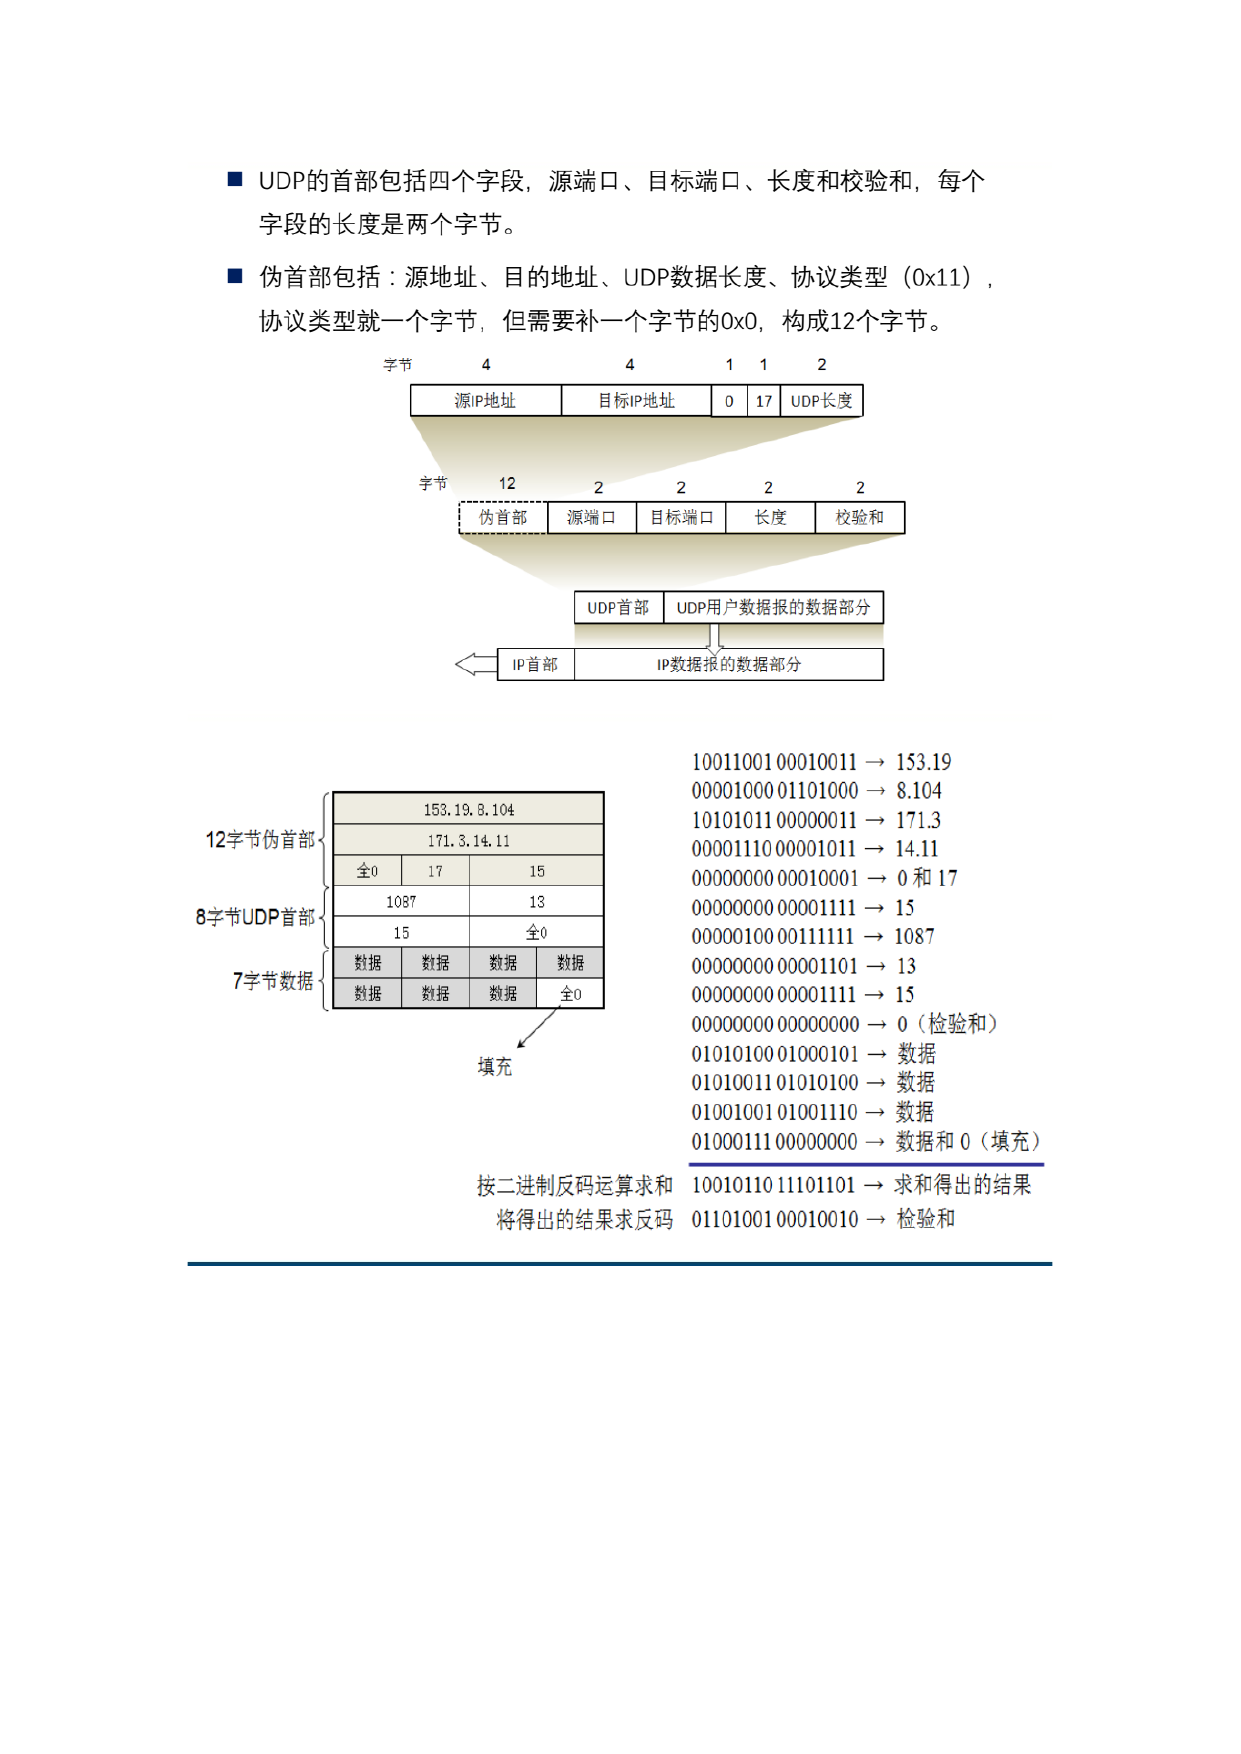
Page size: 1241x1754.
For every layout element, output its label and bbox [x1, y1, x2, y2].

picture [187, 162, 1053, 711]
picture [187, 714, 1053, 1266]
